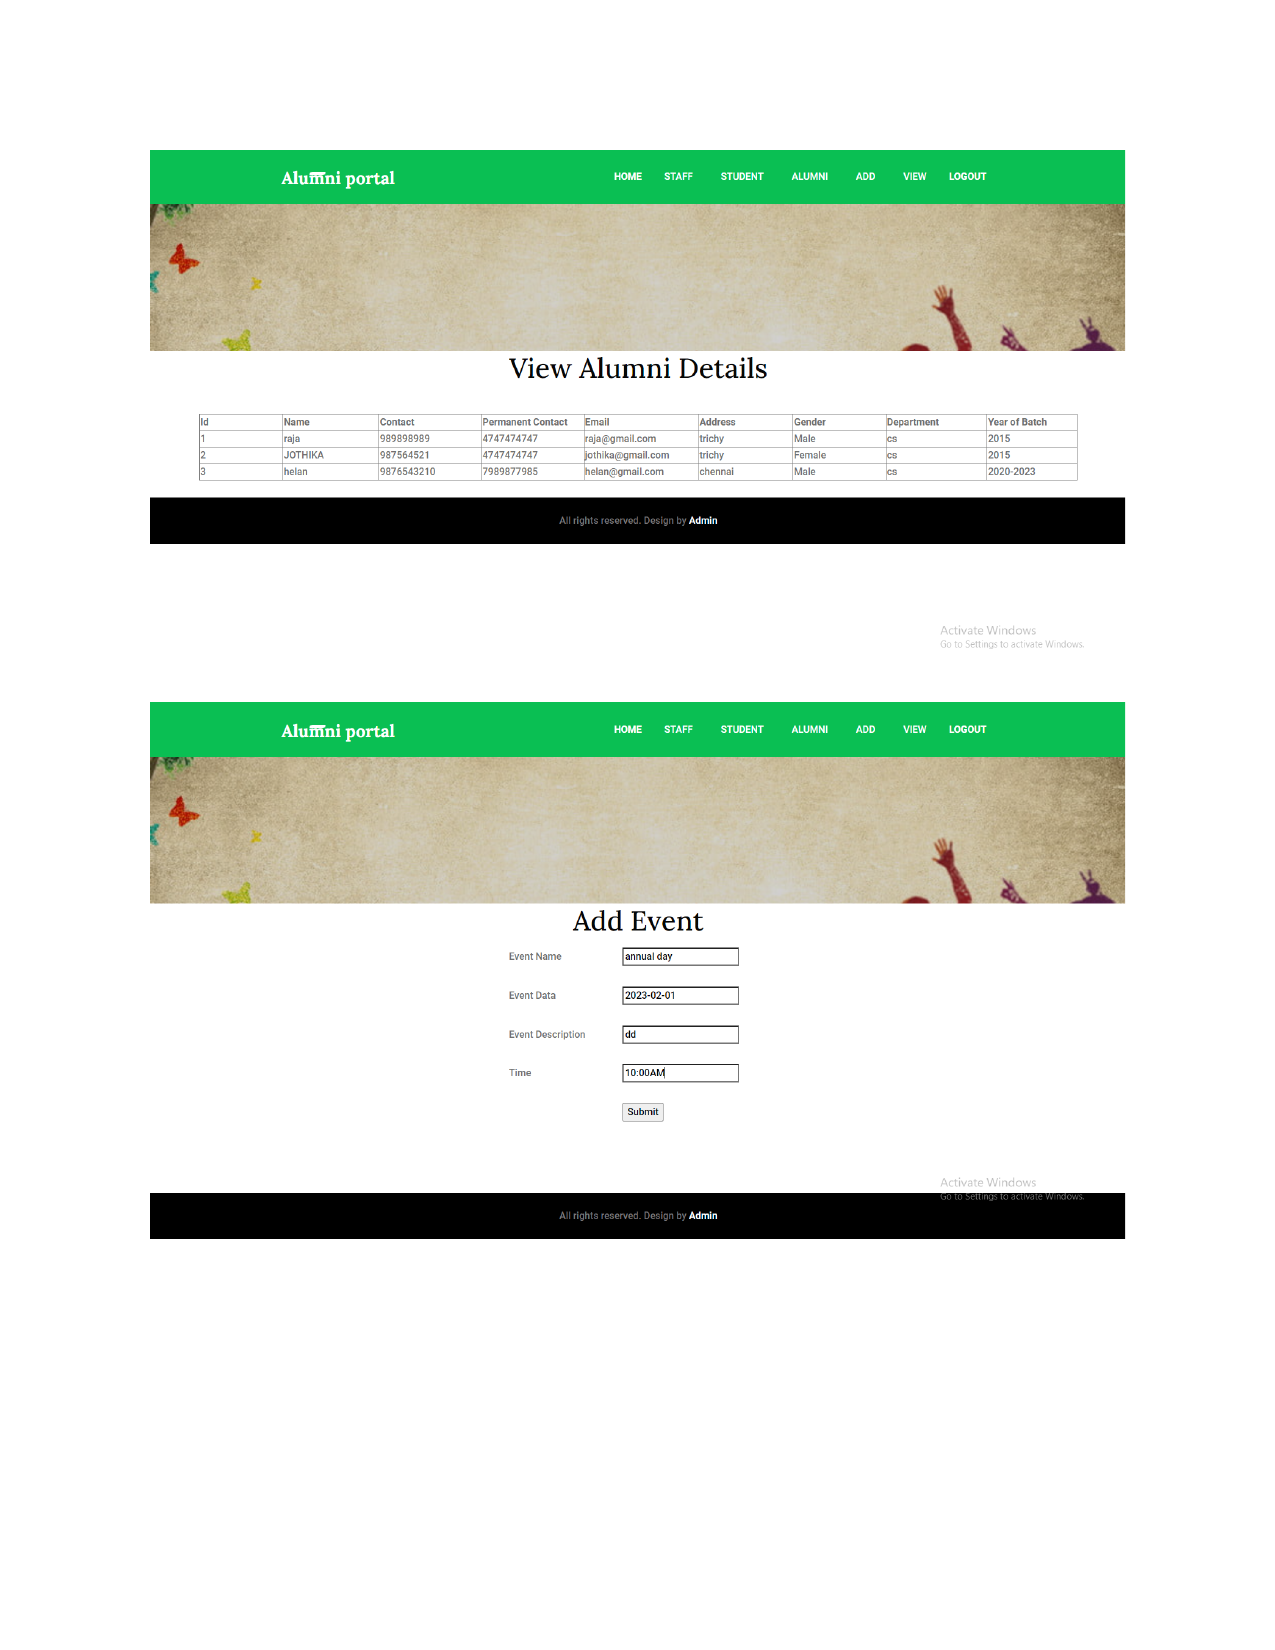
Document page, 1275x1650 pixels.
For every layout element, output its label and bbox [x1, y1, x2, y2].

picture [150, 150, 1125, 699]
picture [150, 702, 1125, 1251]
